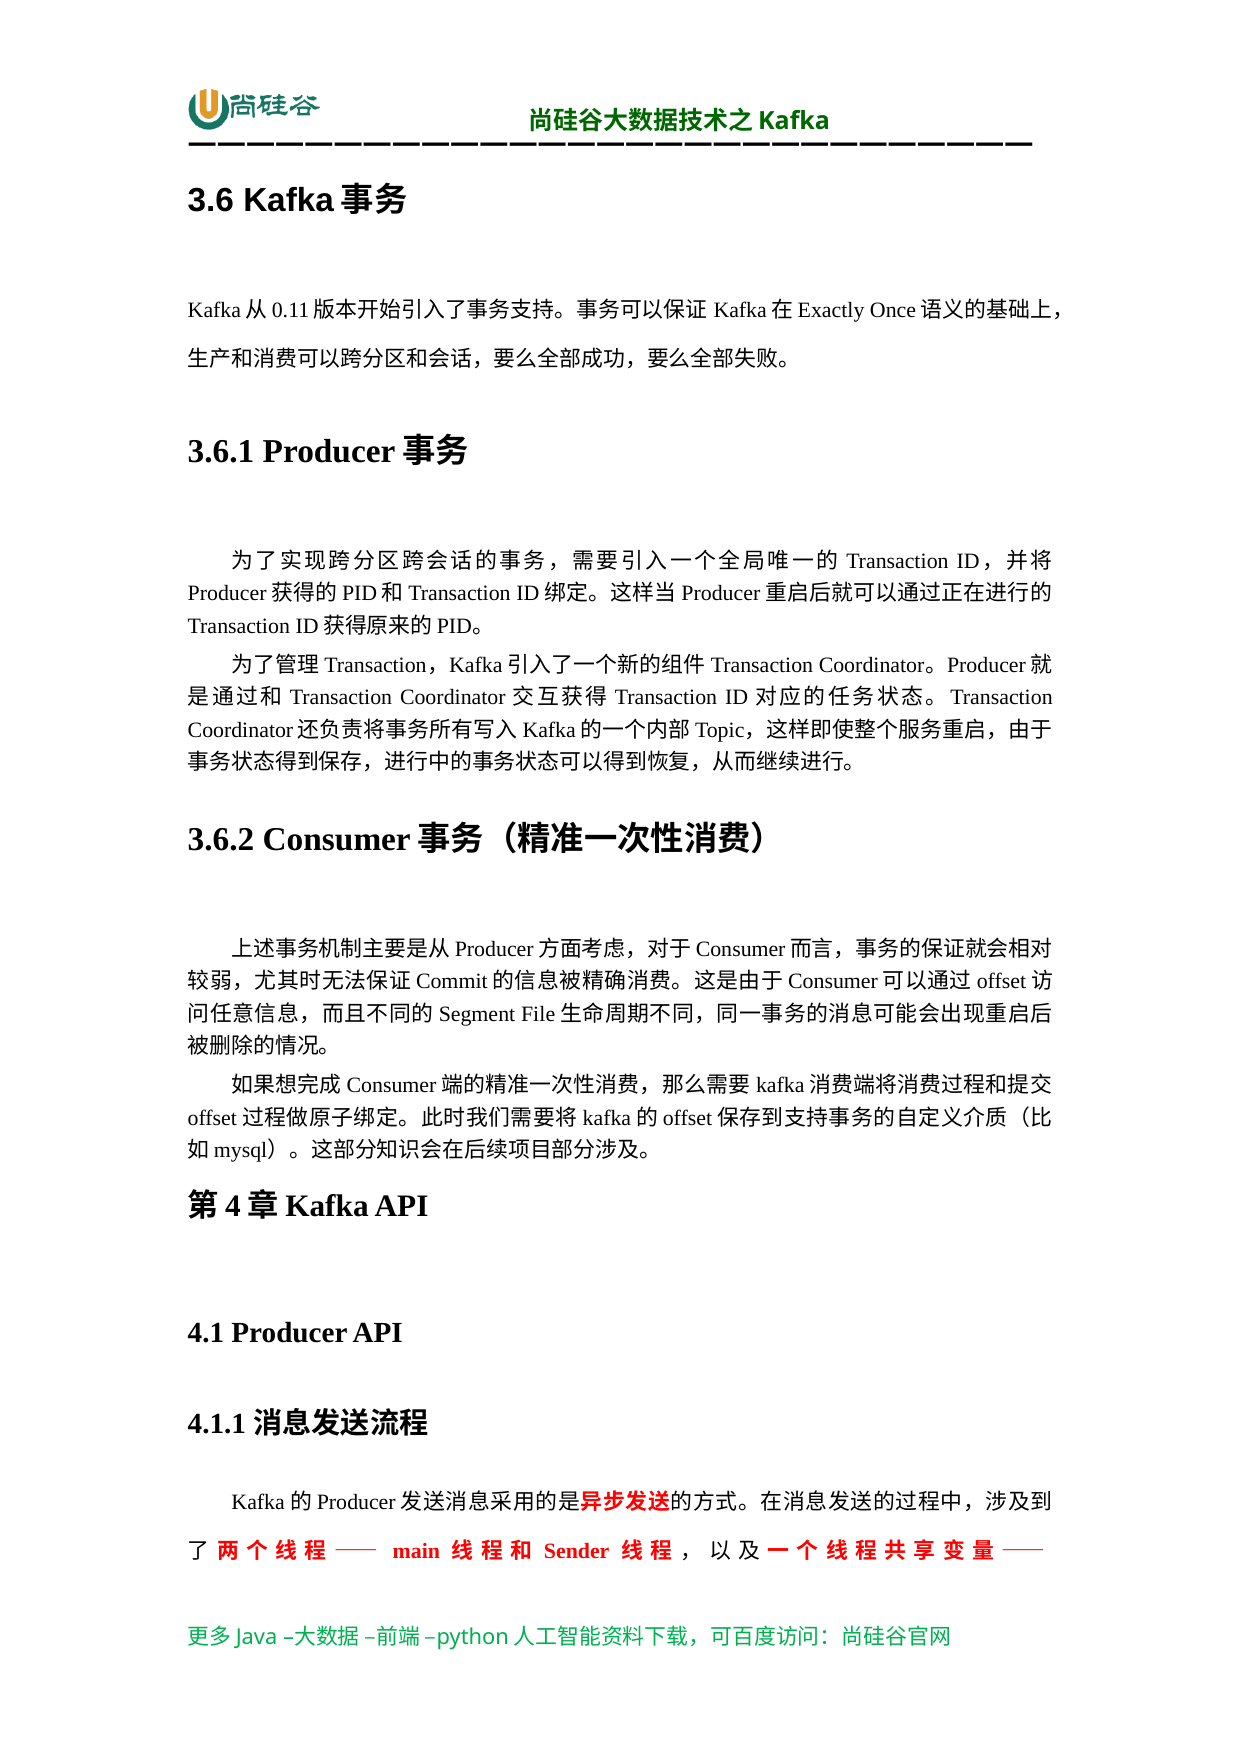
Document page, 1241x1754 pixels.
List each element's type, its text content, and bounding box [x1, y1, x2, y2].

subtitle 第4章 Kafka API [187, 1171, 1053, 1236]
subtitle 3.6.1 Producer事务 [187, 416, 1053, 481]
text 为了实现跨分区跨会话的事务，需要引入一个全局唯一的Transaction ID，并将Producer获得的PID和Transaction ID绑定。这样当Producer重启后就可以通过正在进行的Transaction ID获得原来的PID。 [187, 542, 1053, 640]
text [187, 1483, 1053, 1565]
text 为了管理Transaction，Kafka引入了一个新的组件Transaction Coordinator。Producer就是通过和Transaction Coordinator交互获得Transaction ID对应的任务状态。Transaction Coordinator还负责将事务所有写入Kafka的一个内部Topic，这样即使整个服务重启，由于事务状态得到保存，进行中的事务状态可以得到恢复，从而继续进行。 [187, 646, 1053, 776]
subtitle 4.1.1 消息发送流程 [187, 1388, 1053, 1453]
text Kafka从0.11版本开始引入了事务支持。事务可以保证Kafka在Exactly Once语义的基础上，生产和消费可以跨分区和会话，要么全部成功，要么全部失败。 [187, 292, 1053, 373]
subtitle 3.6 Kafka事务 [187, 165, 1053, 230]
text 如果想完成Consumer端的精准一次性消费，那么需要kafka消费端将消费过程和提交offset过程做原子绑定。此时我们需要将kafka的offset保存到支持事务的自定义介质（比如mysql）。这部分知识会在后续项目部分涉及。 [187, 1067, 1053, 1164]
subtitle 4.1 Producer API [187, 1299, 1053, 1364]
text 上述事务机制主要是从Producer方面考虑，对于Consumer而言，事务的保证就会相对较弱，尤其时无法保证Commit的信息被精确消费。这是由于Consumer可以通过offset访问任意信息，而且不同的Segment File生命周期不同，同一事务的消息可能会出现重启后被删除的情况。 [187, 930, 1053, 1060]
subtitle 3.6.2 Consumer事务（精准一次性消费） [187, 803, 1053, 868]
